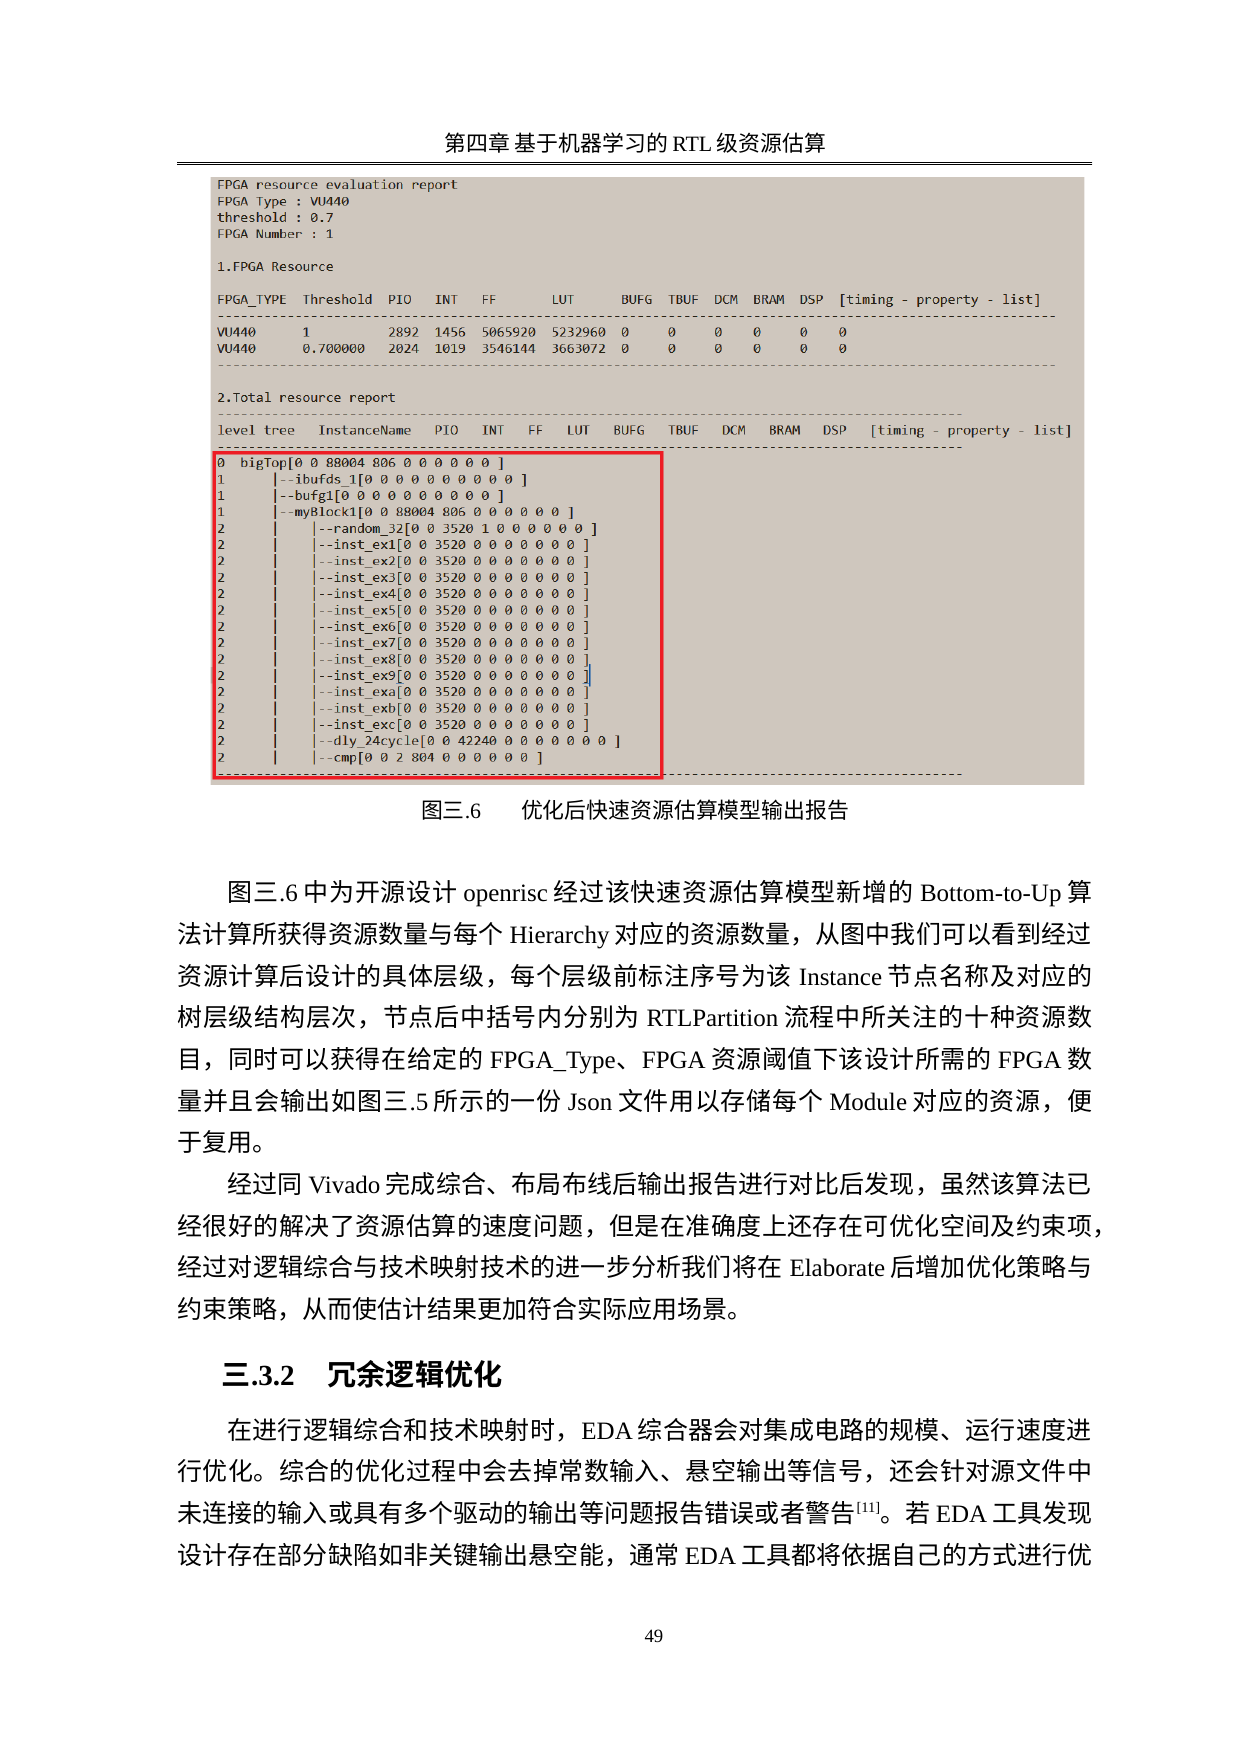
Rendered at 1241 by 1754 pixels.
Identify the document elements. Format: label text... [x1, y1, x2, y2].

text 优化后快速资源估算模型输出报告 [177, 785, 1092, 827]
subtitle 冗余逻辑优化 [222, 1352, 1092, 1393]
picture [210, 177, 1085, 785]
text 图3.27中为开源设计openrisc经过该快速资源估算模型新增的Bottom-to-Up算法计算所获得资源数量与每个Hierarchy对应的资源数量，从图中我们可以看到经过资源计算后设计的具体层级，每个层级前标注序号为该Instance节点名称及对应的树层级结构层次，节点后中括号内分别为RTLPartition流程中所关注的十种资源数目，同时可以获得在给定的FPGA_Type、FPGA资源阈值下该设计所需的FPGA数量并且会输出如图3.26所示的一份Json文件用以存储每个Module对应的资源，便于复用。 [177, 868, 1092, 1160]
text 经过同Vivado完成综合、布局布线后输出报告进行对比后发现，虽然该算法已经很好的解决了资源估算的速度问题，但是在准确度上还存在可优化空间及约束项，经过对逻辑综合与技术映射技术的进一步分析我们将在Elaborate后增加优化策略与约束策略，从而使估计结果更加符合实际应用场景。 [177, 1160, 1092, 1327]
